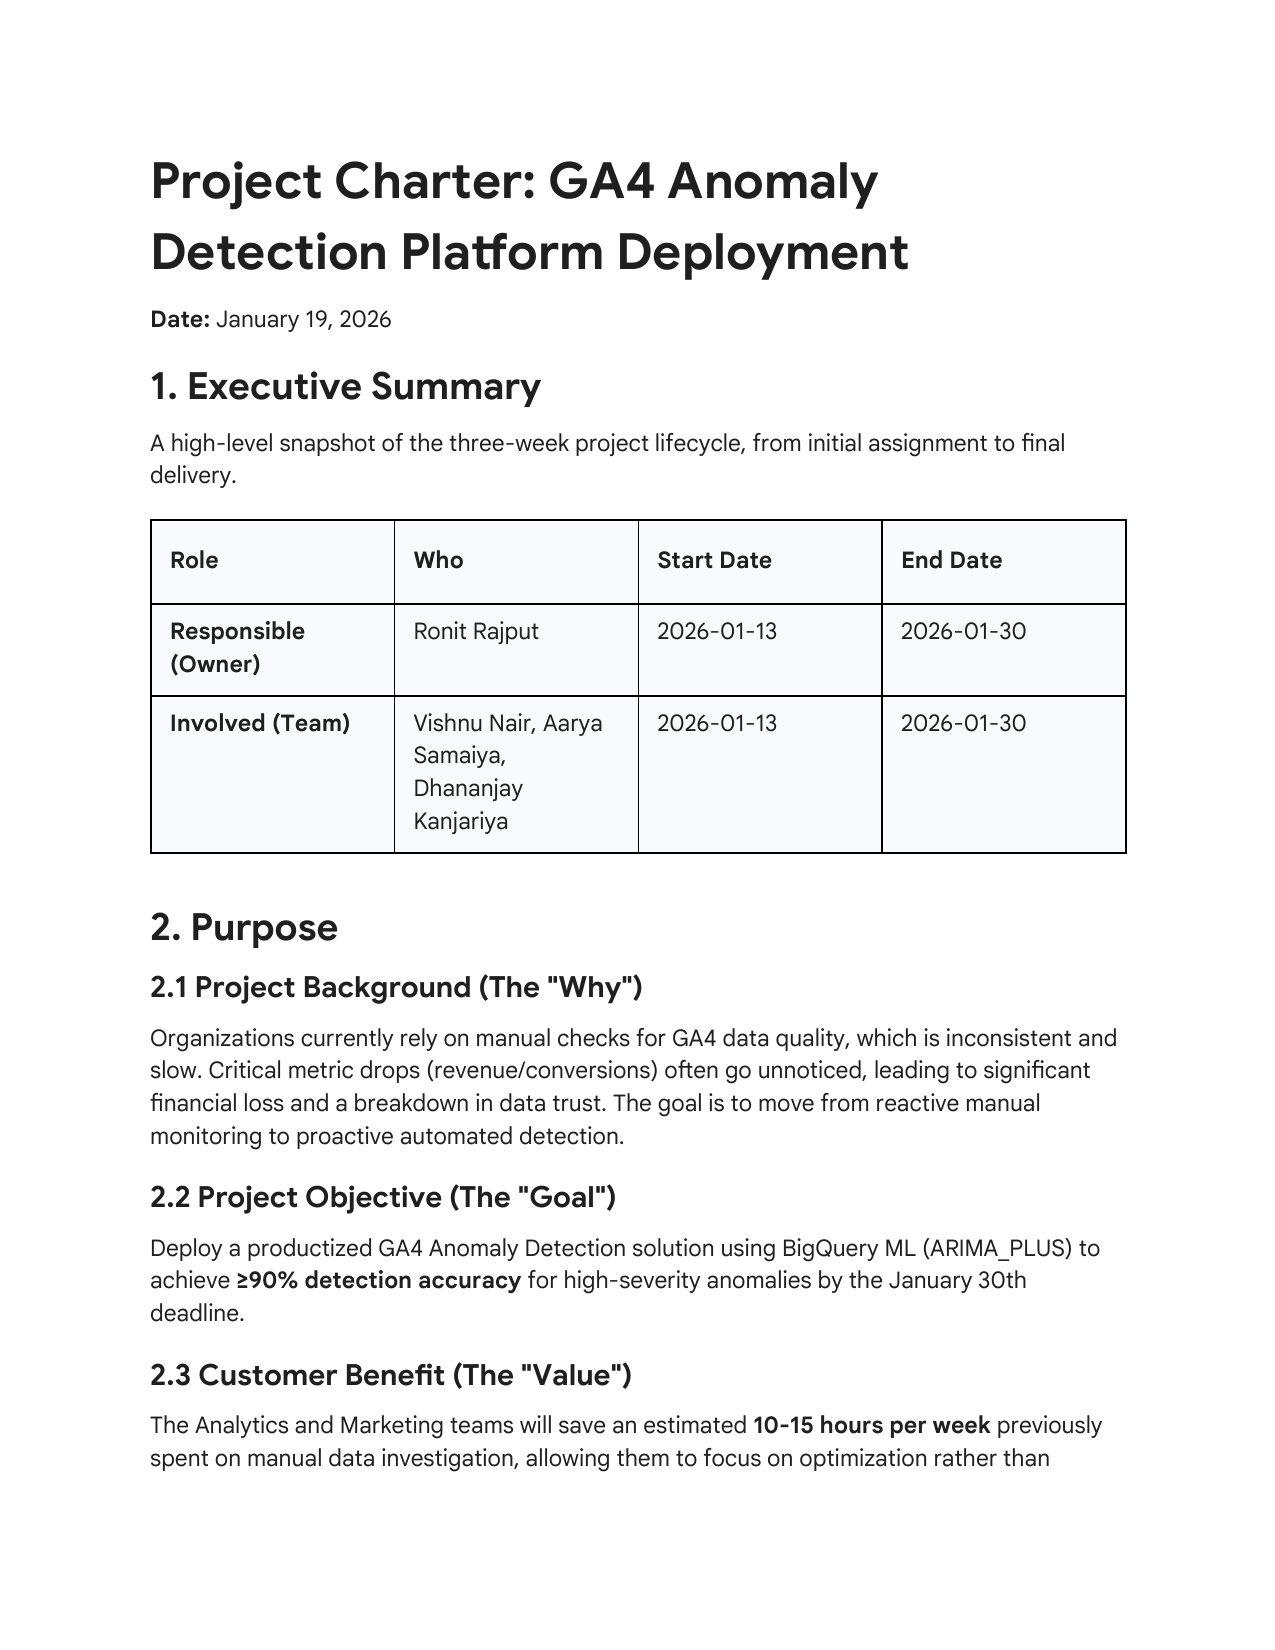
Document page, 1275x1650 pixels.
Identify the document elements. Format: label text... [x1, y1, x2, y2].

text A high-level snapshot of the three-week project lifecycle, from initial assignment to final delivery. [150, 429, 1125, 490]
subtitle 2.1 Project Background (The "Why") [150, 970, 1125, 1006]
subtitle 2.3 Customer Benefit (The "Value") [150, 1357, 1125, 1393]
table_header Who [395, 521, 638, 603]
table_cell Vishnu Nair, Aarya Samaiya, Dhananjay Kanjariya [395, 697, 638, 852]
text Deploy a productized GA4 Anomaly Detection solution using BigQuery ML (ARIMA_PLUS) to achieve ≥90% detection accuracy for high-severity anomalies by the January 30th deadline. [150, 1234, 1125, 1328]
table_cell 2026-01-13 [639, 697, 881, 852]
table_cell Involved (Team) [152, 697, 394, 852]
table_header End Date [883, 521, 1125, 603]
text Date: January 19, 2026 [150, 305, 1125, 334]
table_header Role [152, 521, 394, 603]
table_cell 2026-01-30 [883, 697, 1125, 852]
subtitle 1. Executive Summary [150, 363, 1125, 410]
table_cell Responsible (Owner) [152, 605, 394, 695]
text Organizations currently rely on manual checks for GA4 data quality, which is inconsistent and slow. Critical metric drops (revenue/conversions) often go unnoticed, leading to significant financial loss and a breakdown in data trust. The goal is to move from reactive manual monitoring to proactive automated detection. [150, 1024, 1125, 1151]
table_cell 2026-01-30 [883, 605, 1125, 695]
subtitle Project Charter: GA4 Anomaly Detection Platform Deployment [150, 150, 1125, 284]
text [150, 1411, 1125, 1473]
table_cell 2026-01-13 [639, 605, 881, 695]
table_header Start Date [639, 521, 881, 603]
subtitle 2.2 Project Objective (The "Goal") [150, 1180, 1125, 1216]
subtitle 2. Purpose [150, 904, 1125, 951]
table_cell Ronit Rajput [395, 605, 638, 695]
